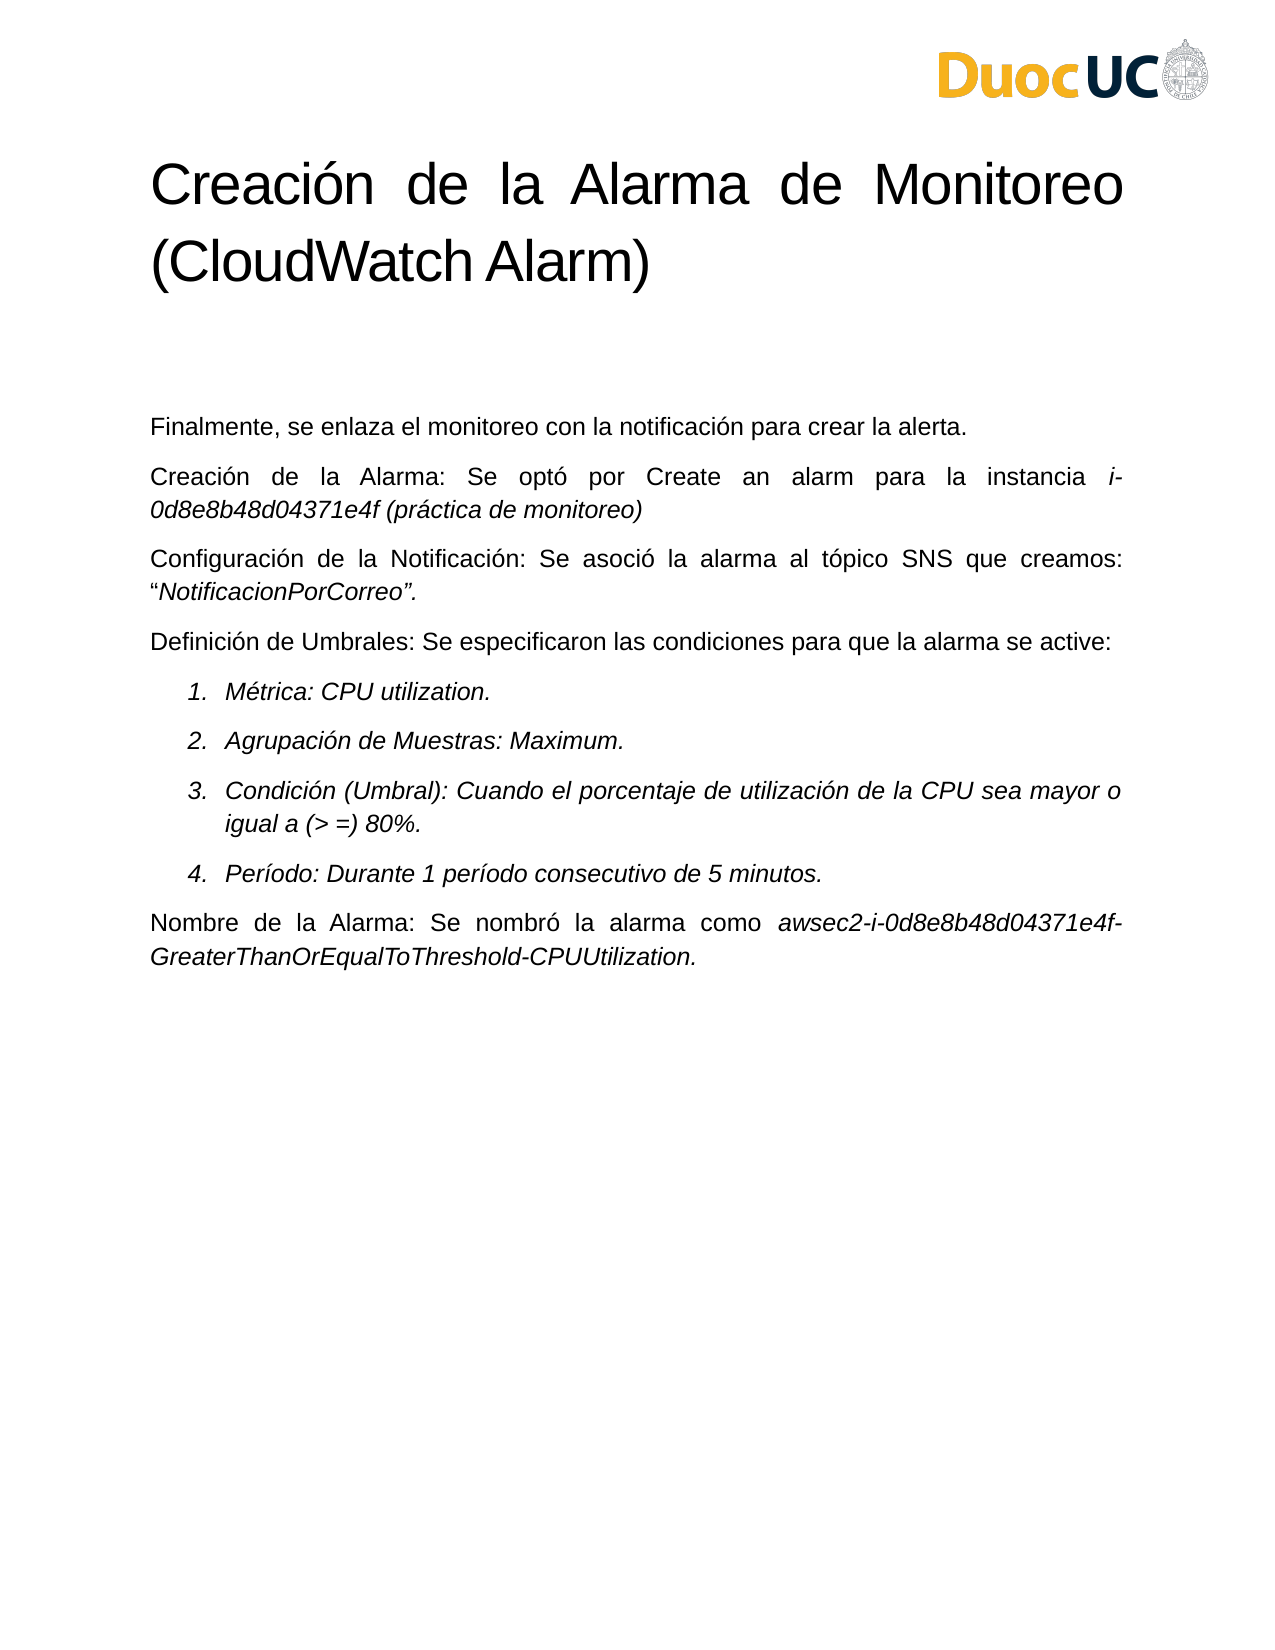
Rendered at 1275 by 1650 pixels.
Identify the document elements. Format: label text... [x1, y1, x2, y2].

list Condición (Umbral): Cuando el porcentaje de utilización de la CPU sea mayor o igual a (> =) 80%. [187, 776, 1125, 838]
list Métrica: CPU utilization. [187, 677, 1125, 705]
text Finalmente, se enlaza el monitoreo con la notificación para crear la alerta. [150, 412, 1125, 441]
text Creación de la Alarma: Se optó por Create an alarm para la instancia i-0d8e8b48d04371e4f (práctica de monitoreo) [150, 462, 1125, 523]
list Período: Durante 1 período consecutivo de 5 minutos. [187, 859, 1125, 887]
picture [935, 35, 1212, 104]
title Creación de la Alarma de Monitoreo (CloudWatch Alarm) [150, 150, 1125, 294]
text Definición de Umbrales: Se especificaron las condiciones para que la alarma se active: [150, 627, 1125, 656]
text Nombre de la Alarma: Se nombró la alarma como awsec2-i-0d8e8b48d04371e4f-GreaterThanOrEqualToThreshold-CPUUtilization. [150, 908, 1125, 970]
list Agrupación de Muestras: Maximum. [187, 726, 1125, 755]
text Configuración de la Notificación: Se asoció la alarma al tópico SNS que creamos: “NotificacionPorCorreo”. [150, 544, 1125, 606]
